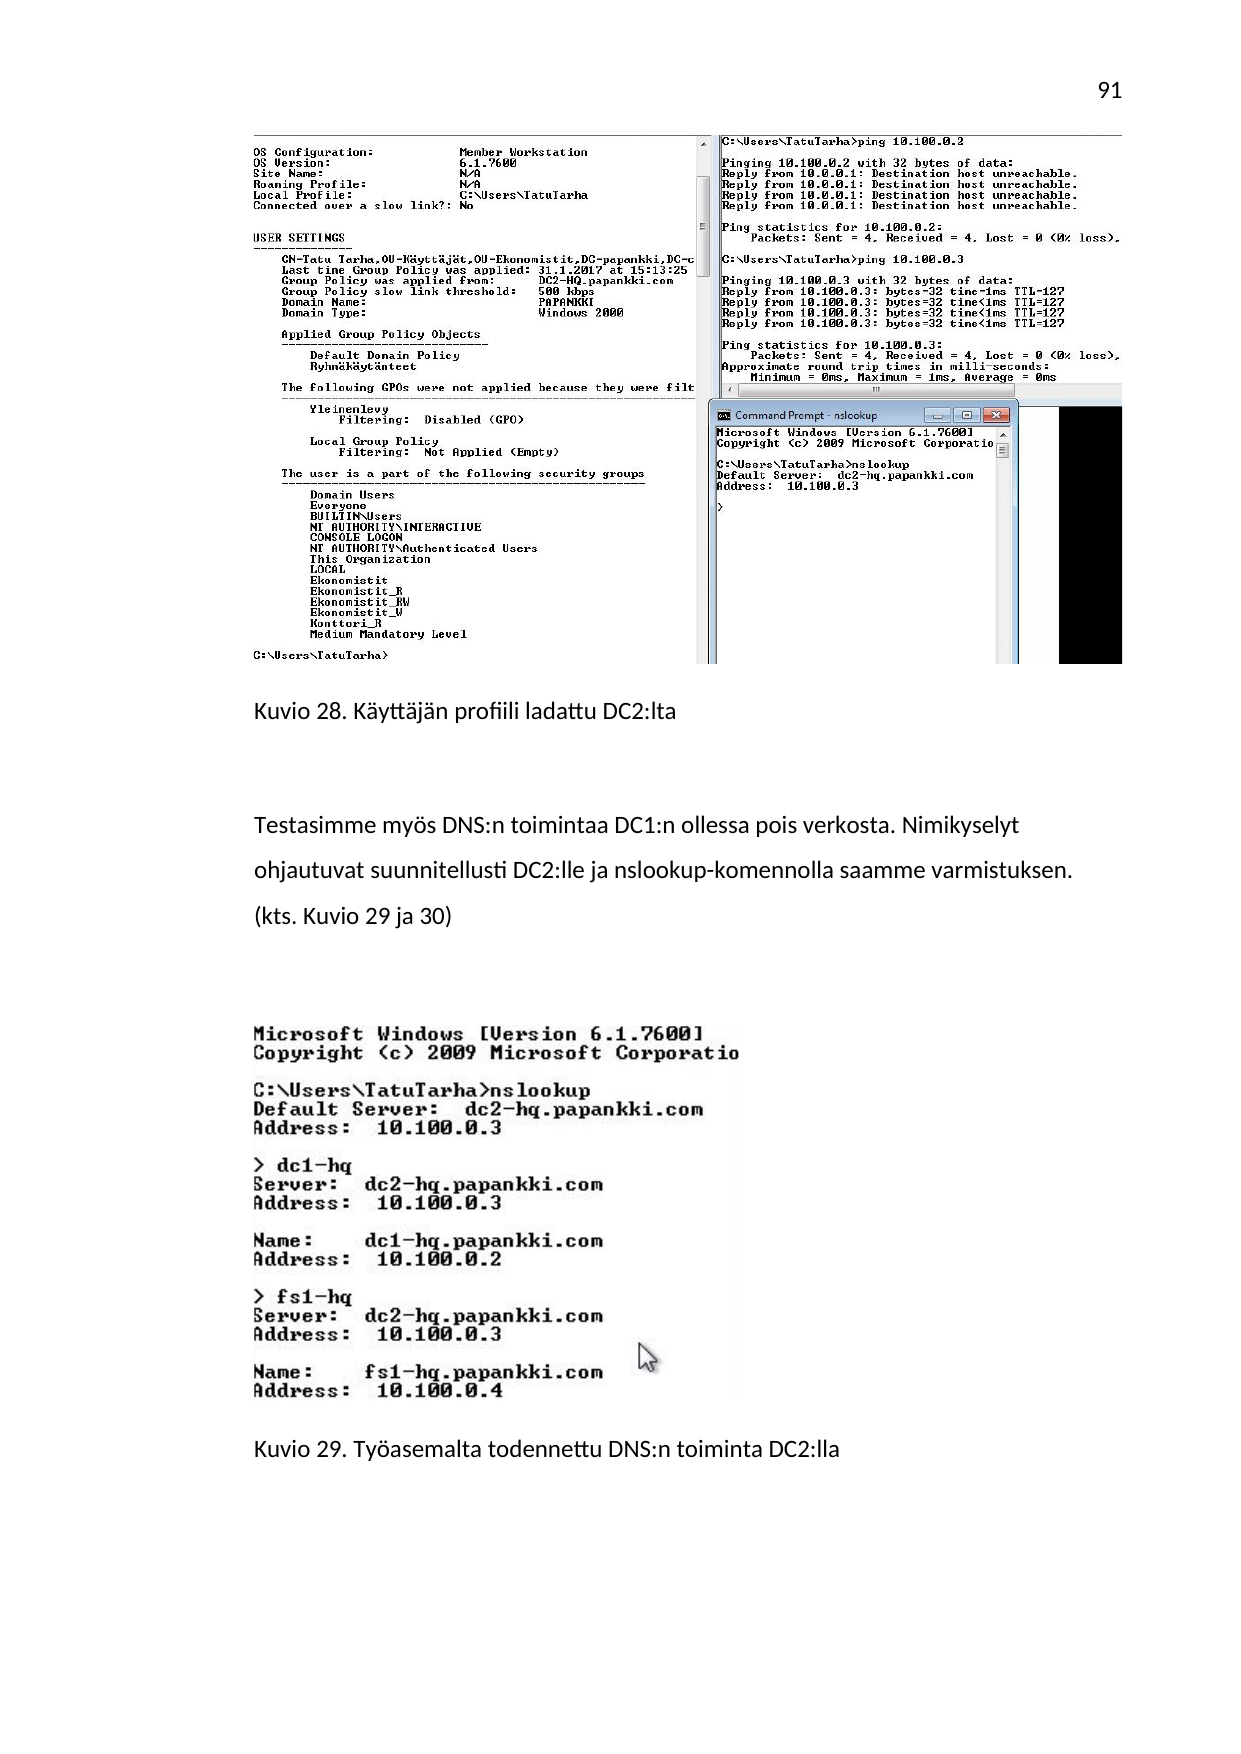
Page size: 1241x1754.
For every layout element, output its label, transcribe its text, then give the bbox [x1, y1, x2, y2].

picture [253, 1025, 739, 1402]
text Testasimme myös DNS:n toimintaa DC1:n ollessa pois verkosta. Nimikyselyt ohjautuvat suunnitellusti DC2:lle ja nslookup-komennolla saamme varmistuksen. (kts. Kuvio 29 ja 30) [254, 809, 1122, 931]
picture [253, 135, 1123, 664]
